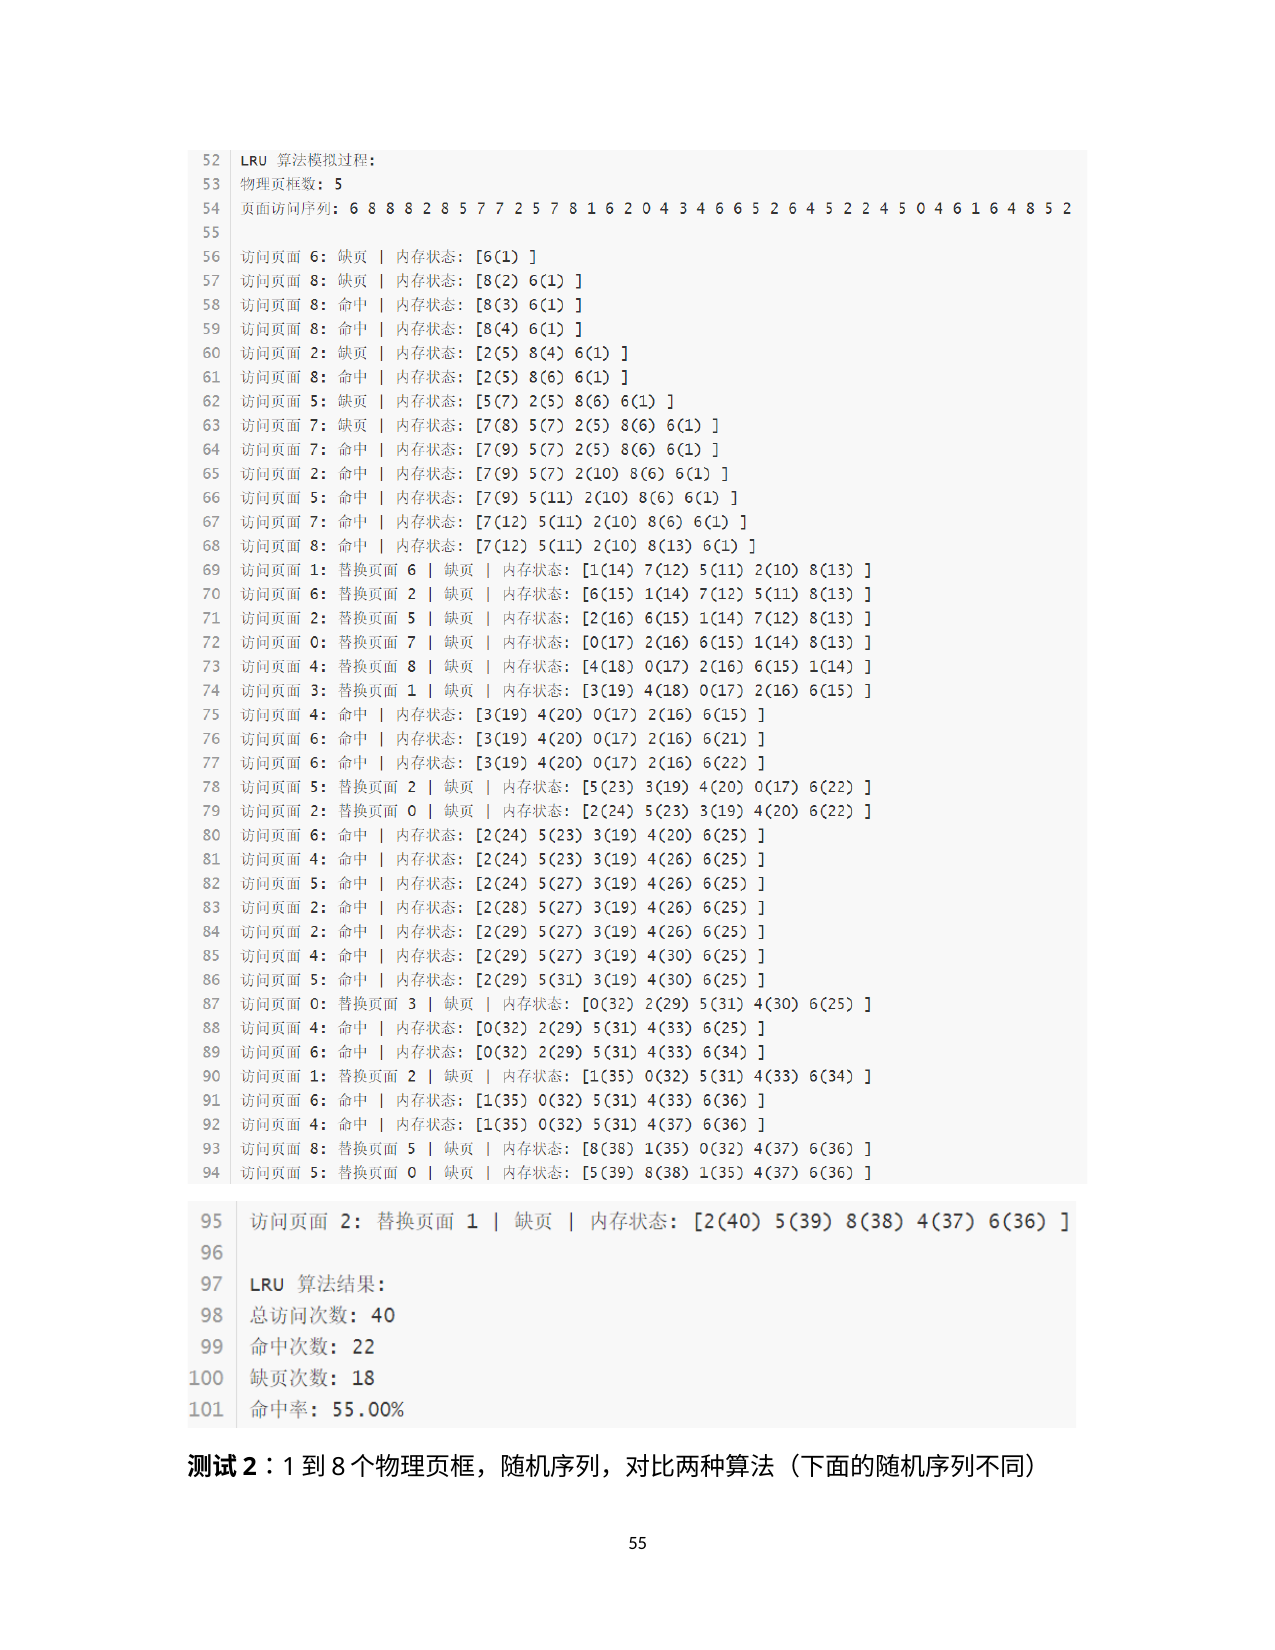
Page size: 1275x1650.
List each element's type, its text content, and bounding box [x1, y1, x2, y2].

picture [187, 150, 1088, 1184]
text 测试2：1到8个物理页框，随机序列，对比两种算法（下面的随机序列不同） [187, 1447, 1087, 1483]
picture [187, 1201, 1077, 1428]
